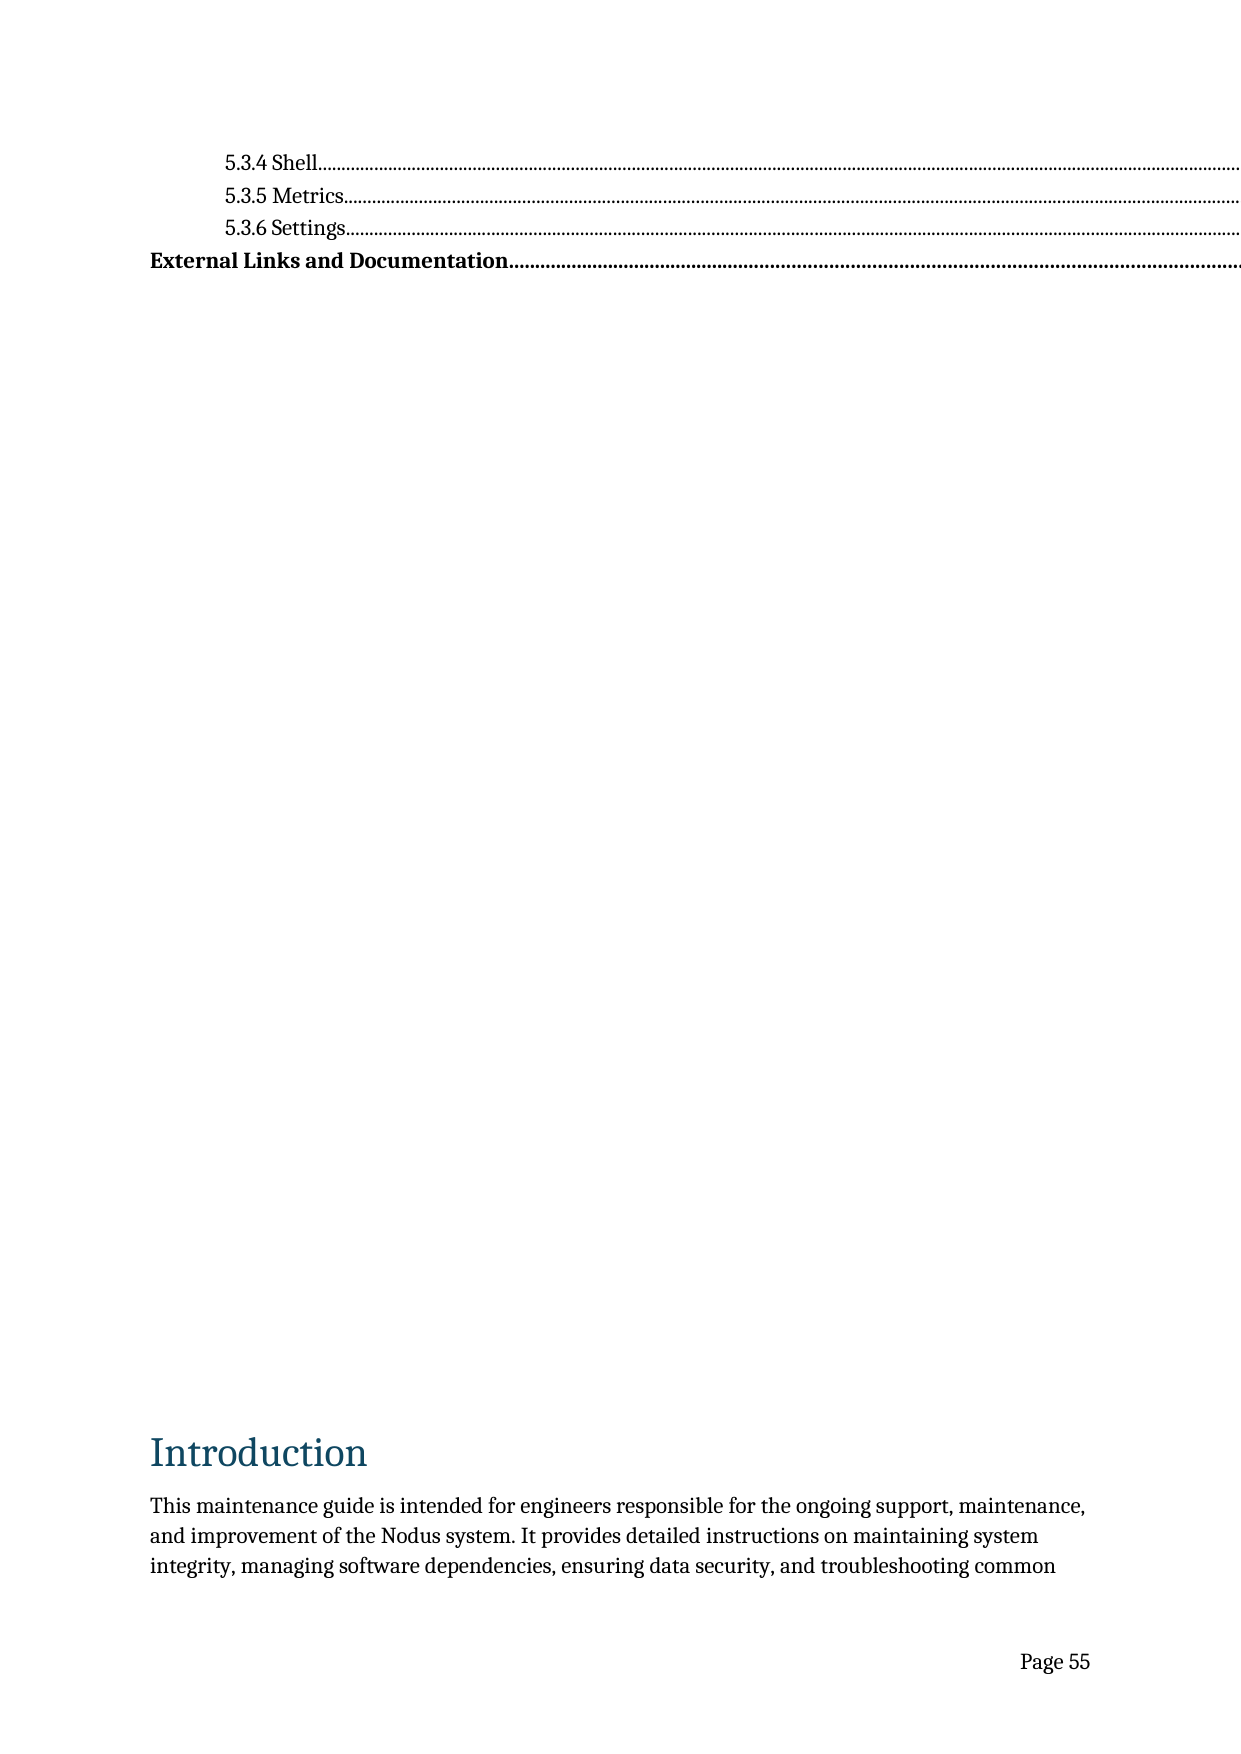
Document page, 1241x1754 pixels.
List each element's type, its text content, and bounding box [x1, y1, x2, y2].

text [150, 1493, 1090, 1579]
subtitle Introduction [150, 1429, 1090, 1477]
